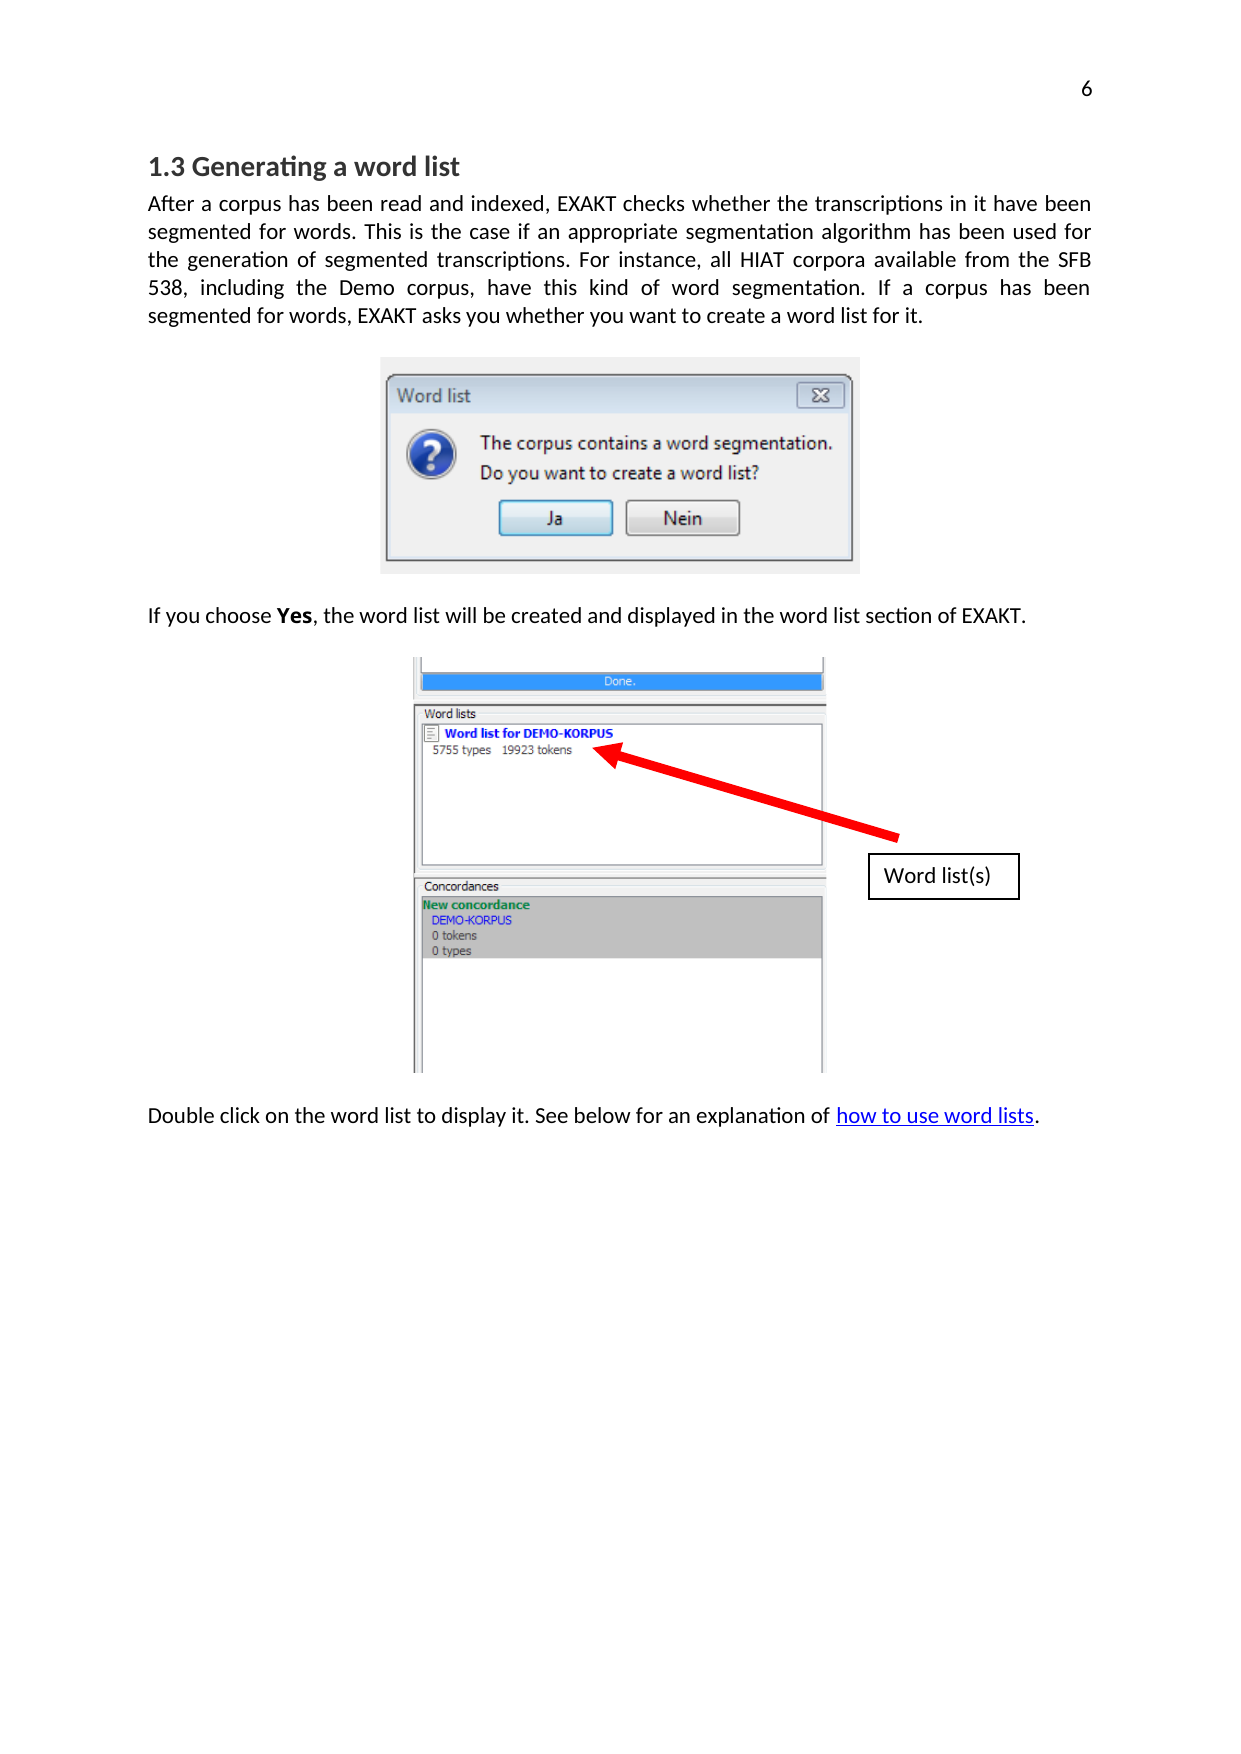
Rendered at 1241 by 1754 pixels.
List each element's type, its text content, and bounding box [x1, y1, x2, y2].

text If you choose Yes, the word list will be created and displayed in the word list section of EXAKT. [148, 601, 1093, 630]
text After a corpus has been read and indexed, EXAKT checks whether the transcriptions in it have been segmented for words. This is the case if an appropriate segmentation algorithm has been used for the generation of segmented transcriptions. For instance, all HIAT corpora available from the SFB 538, including the D corpus, have this kind of word segmentation. If a corpus has been segmented for words, EXAKT asks you whether you want to create a word list for it. [148, 189, 1093, 329]
picture [413, 657, 827, 1073]
text Double click on the word list to display it. See below for an explanation of . [148, 1101, 1093, 1129]
picture [380, 357, 860, 574]
